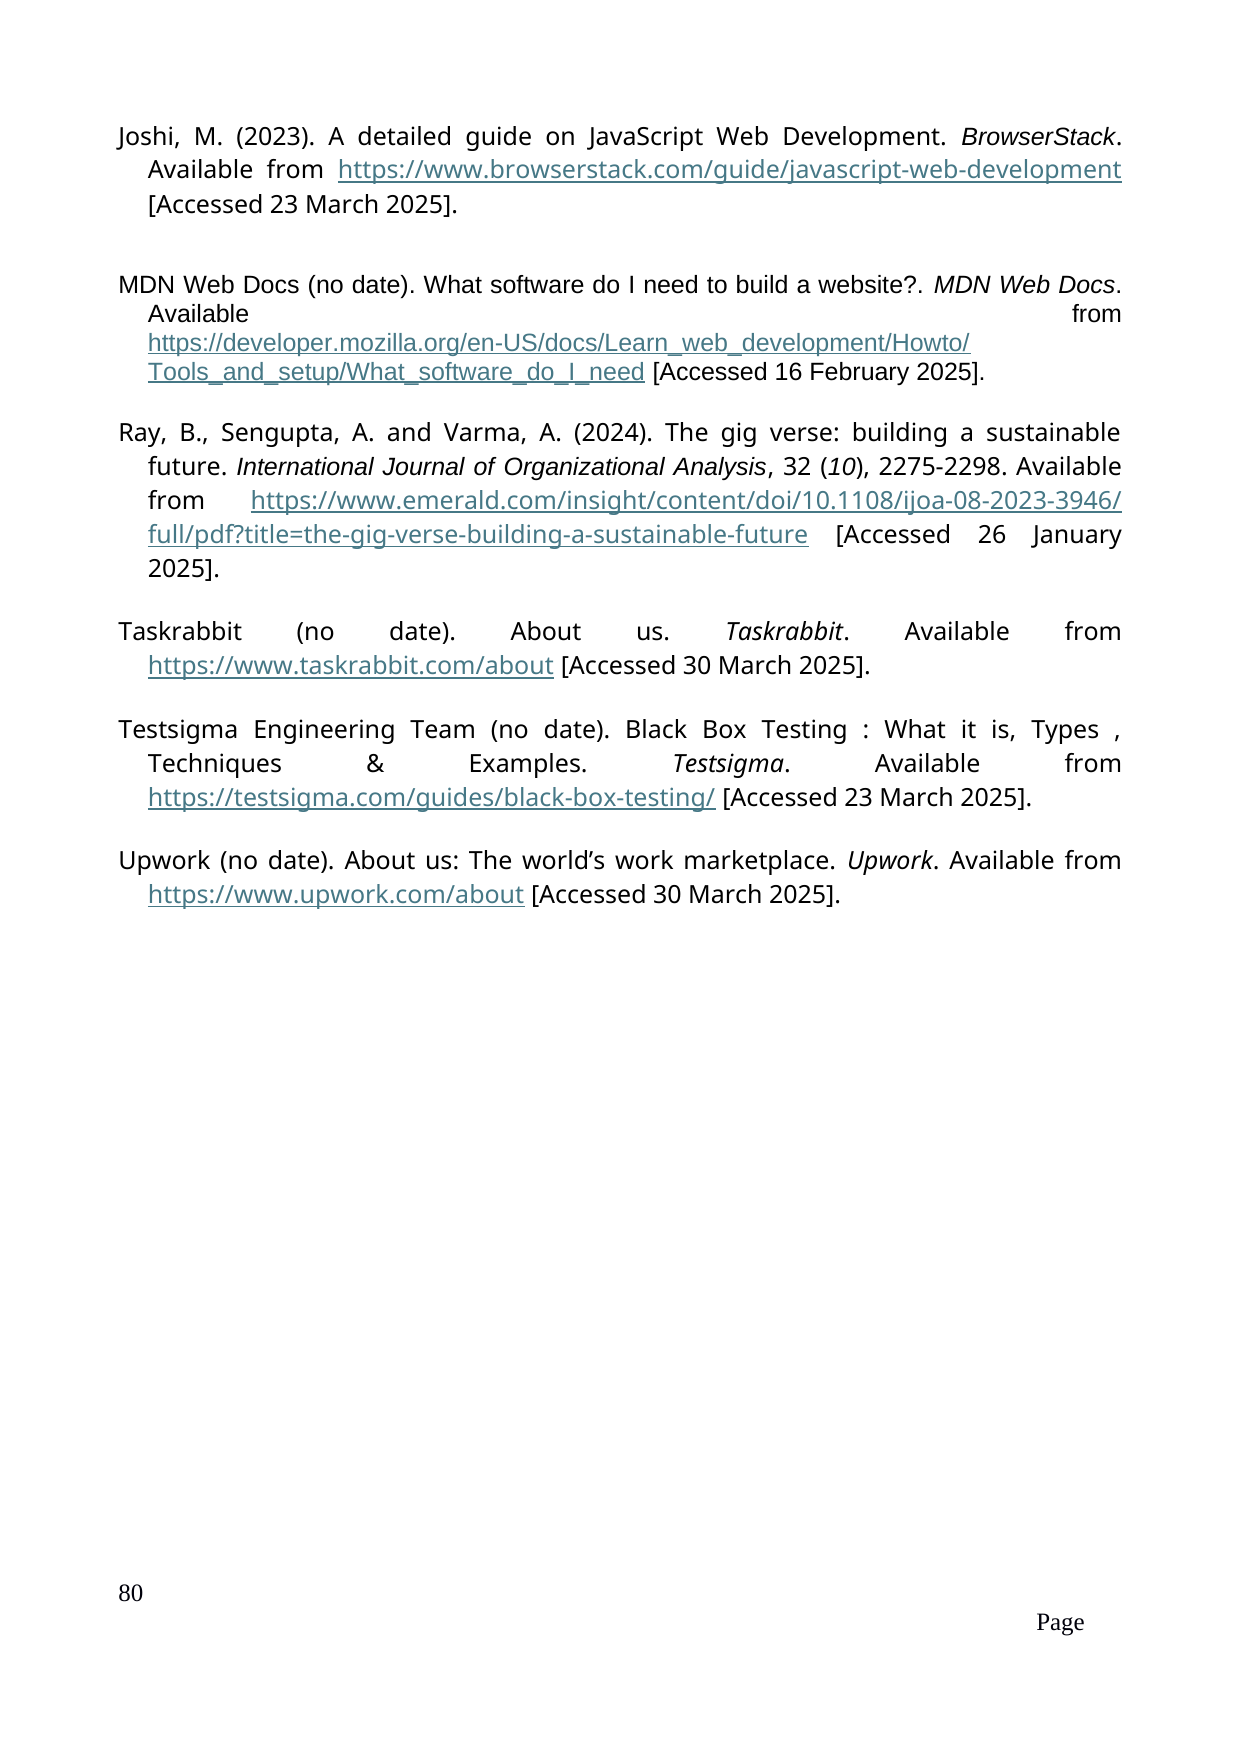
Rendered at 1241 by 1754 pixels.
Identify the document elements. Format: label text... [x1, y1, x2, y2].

text Upwork (no date). About us: The world’s work marketplace. Upwork. Available from https://www.upwork.com/about [Accessed 30 March 2025]. [118, 843, 1122, 911]
text Testsigma Engineering Team (no date). Black Box Testing : What it is, Types , Techniques & Examples. Testsigma. Available from https://testsigma.com/guides/black-box-testing/ [Accessed 23 March 2025]. [118, 711, 1122, 813]
text Ray, B., Sengupta, A. and Varma, A. (2024). The gig verse: building a sustainable future. International Journal of Organizational Analysis, 32 (10), 2275-2298. Available from https://www.emerald.com/insight/content/doi/10.1108/ijoa-08-2023-3946/full/pdf?title=the-gig-verse-building-a-sustainable-future [Accessed 26 January 2025]. [118, 414, 1122, 585]
text Joshi, M. (2023). A detailed guide on JavaScript Web Development. BrowserStack. Available from https://www.browserstack.com/guide/javascript-web-development [Accessed 23 March 2025]. [118, 118, 1122, 220]
subtitle MDN Web Docs (no date). What software do I need to build a website?. MDN Web Docs. Available from https://developer.mozilla.org/en-US/docs/Learn_web_development/Howto/Tools_and_setup/What_software_do_I_need [Accessed 16 February 2025]. [118, 270, 1122, 385]
text Taskrabbit (no date). About us. Taskrabbit. Available from https://www.taskrabbit.com/about [Accessed 30 March 2025]. [118, 614, 1122, 682]
